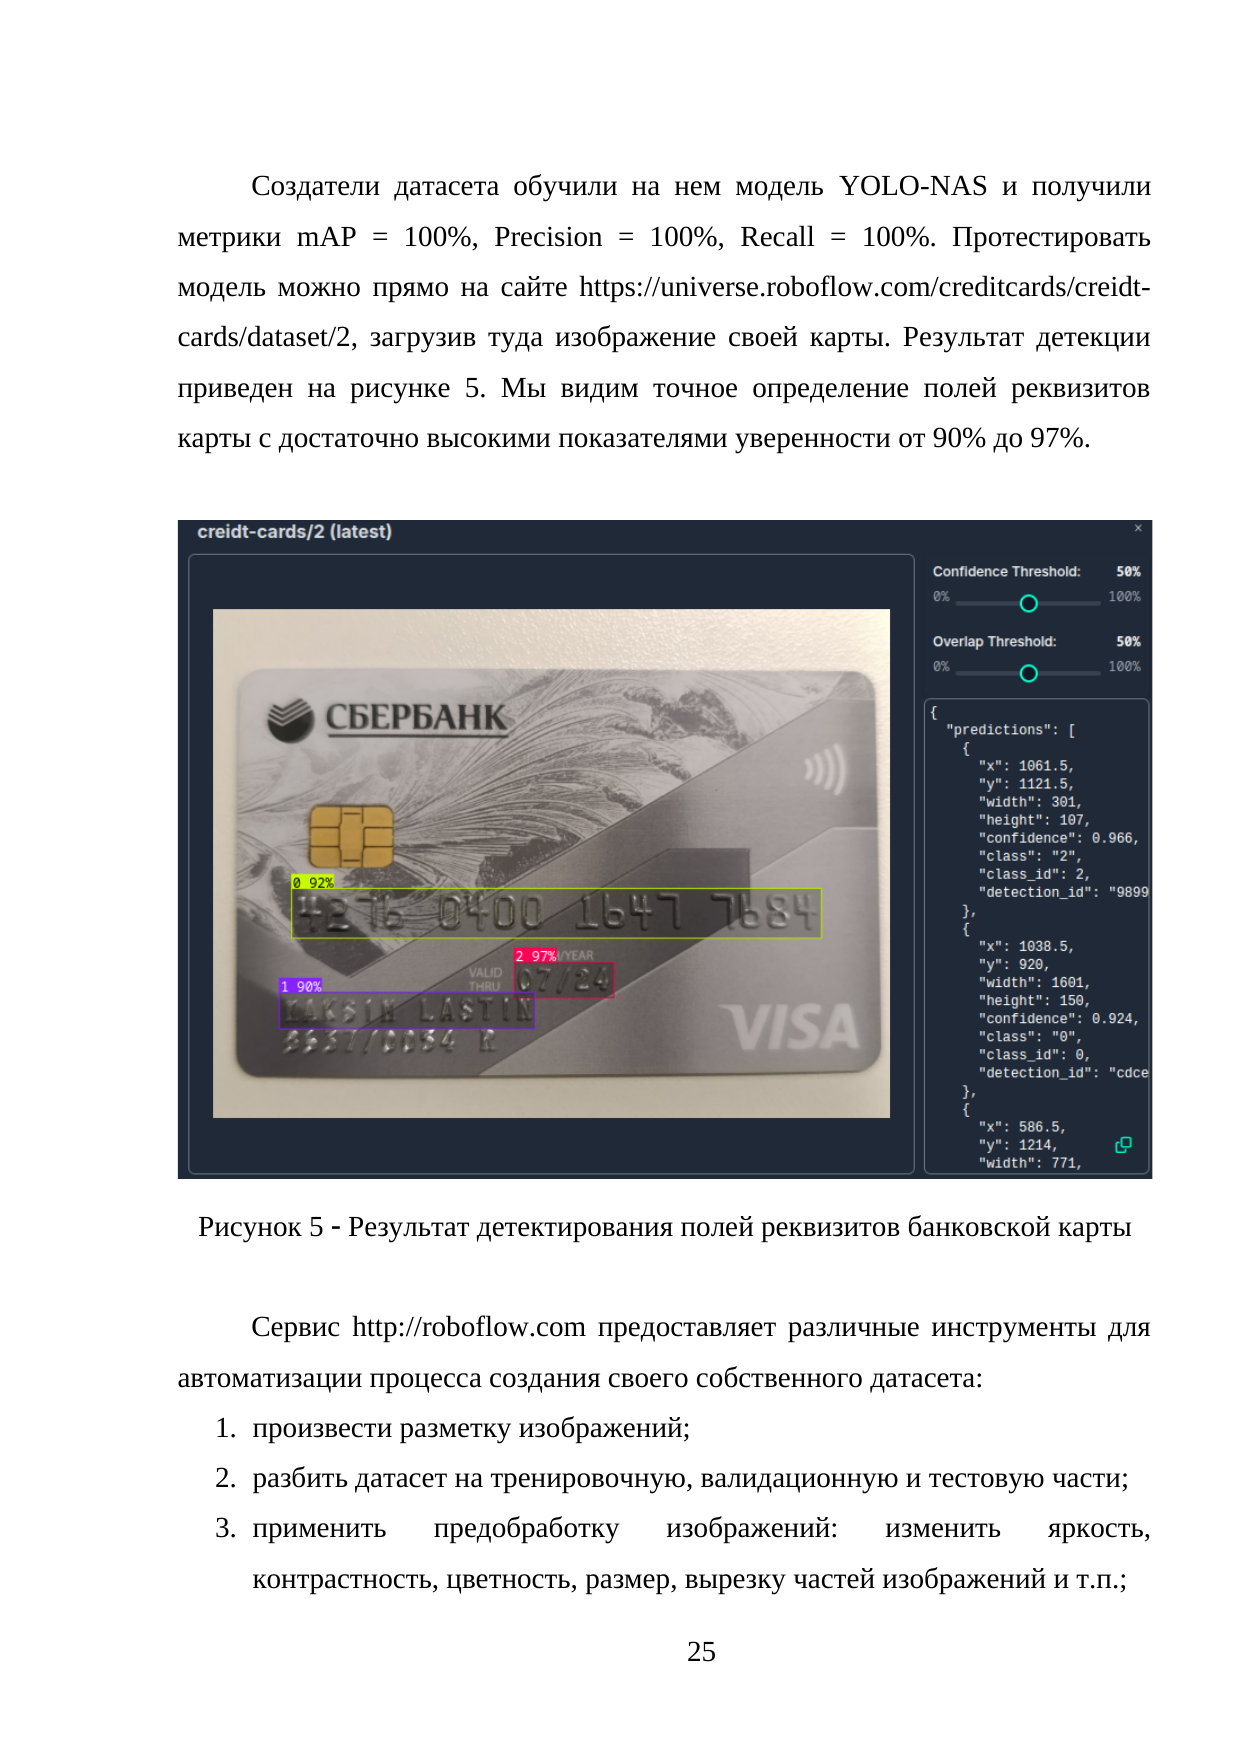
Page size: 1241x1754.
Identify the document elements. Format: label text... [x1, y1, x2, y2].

text Сервис http://roboflow.com предоставляет различные инструменты для автоматизации процесса создания своего собственного датасета: [177, 1309, 1152, 1393]
list применить предобработку изображений: изменить яркость, контрастность, цветность, размер, вырезку частей изображений и т.п.; [215, 1511, 1152, 1594]
list разбить датасет на тренировочную, валидационную и тестовую части; [215, 1460, 1152, 1494]
text Создатели датасета обучили на нем модель YOLO-NAS и получили метрики mAP = 100%, Precision = 100%, Recall = 100%. Протестировать модель можно прямо на сайте https://universe.roboflow.com/creditcards/creidt-cards/dataset/2, загрузив туда изображение своей карты. Результат детекции приведен на рисунке 5. Мы видим точное определение полей реквизитов карты с достаточно высокими показателями уверенности от 90% до 97%. [177, 168, 1152, 453]
picture [177, 520, 1153, 1179]
list произвести разметку изображений; [215, 1410, 1152, 1443]
